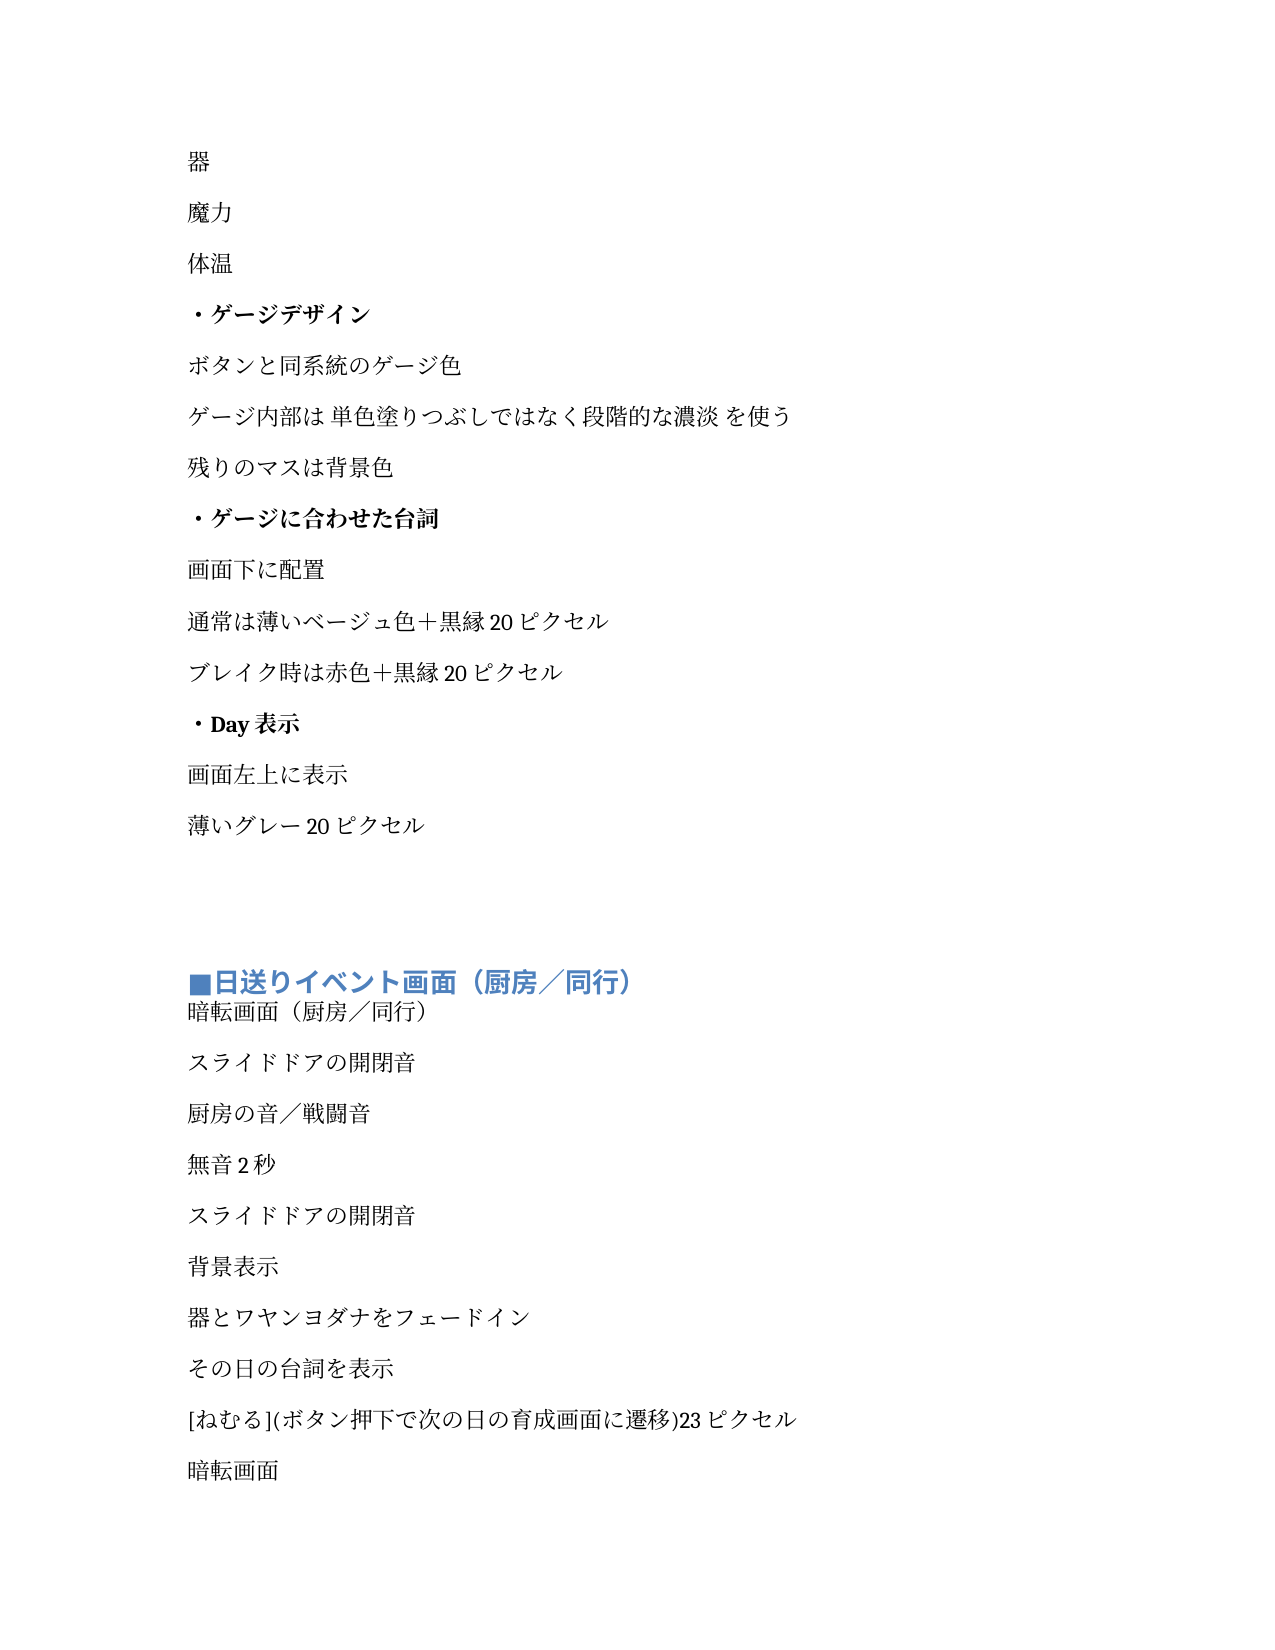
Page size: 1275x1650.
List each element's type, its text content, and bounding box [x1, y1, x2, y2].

text 無音2秒 [187, 1153, 1087, 1179]
text 器 [187, 150, 1087, 176]
text 画面左上に表示 [187, 762, 1087, 789]
text 暗転画面（厨房／同行） [187, 1000, 1087, 1026]
text スライドドアの開閉音 [187, 1204, 1087, 1230]
text ブレイク時は赤色＋黒縁20ピクセル [187, 660, 1087, 687]
text その日の台詞を表示 [187, 1357, 1087, 1383]
text 薄いグレー20ピクセル [187, 813, 1087, 840]
text ・ゲージデザイン [187, 303, 1087, 329]
text 画面下に配置 [187, 558, 1087, 585]
text ・ゲージに合わせた台詞 [187, 507, 1087, 534]
text ボタンと同系統のゲージ色 [187, 354, 1087, 381]
subtitle ■日送りイベント画面（厨房／同行） [187, 967, 1087, 1000]
text ゲージ内部は 単色塗りつぶしではなく段階的な濃淡 を使う [187, 405, 1087, 432]
text 厨房の音／戦闘音 [187, 1102, 1087, 1128]
text 暗転画面 [187, 1459, 1087, 1485]
text [ねむる](ボタン押下で次の日の育成画面に遷移)23ピクセル [187, 1408, 1087, 1434]
text 魔力 [187, 201, 1087, 227]
text ・Day表示 [187, 711, 1087, 738]
text スライドドアの開閉音 [187, 1051, 1087, 1077]
text 体温 [187, 252, 1087, 278]
text 背景表示 [187, 1255, 1087, 1281]
text 器とワヤンヨダナをフェードイン [187, 1306, 1087, 1332]
text 残りのマスは背景色 [187, 456, 1087, 483]
text 通常は薄いベージュ色＋黒縁20ピクセル [187, 609, 1087, 636]
